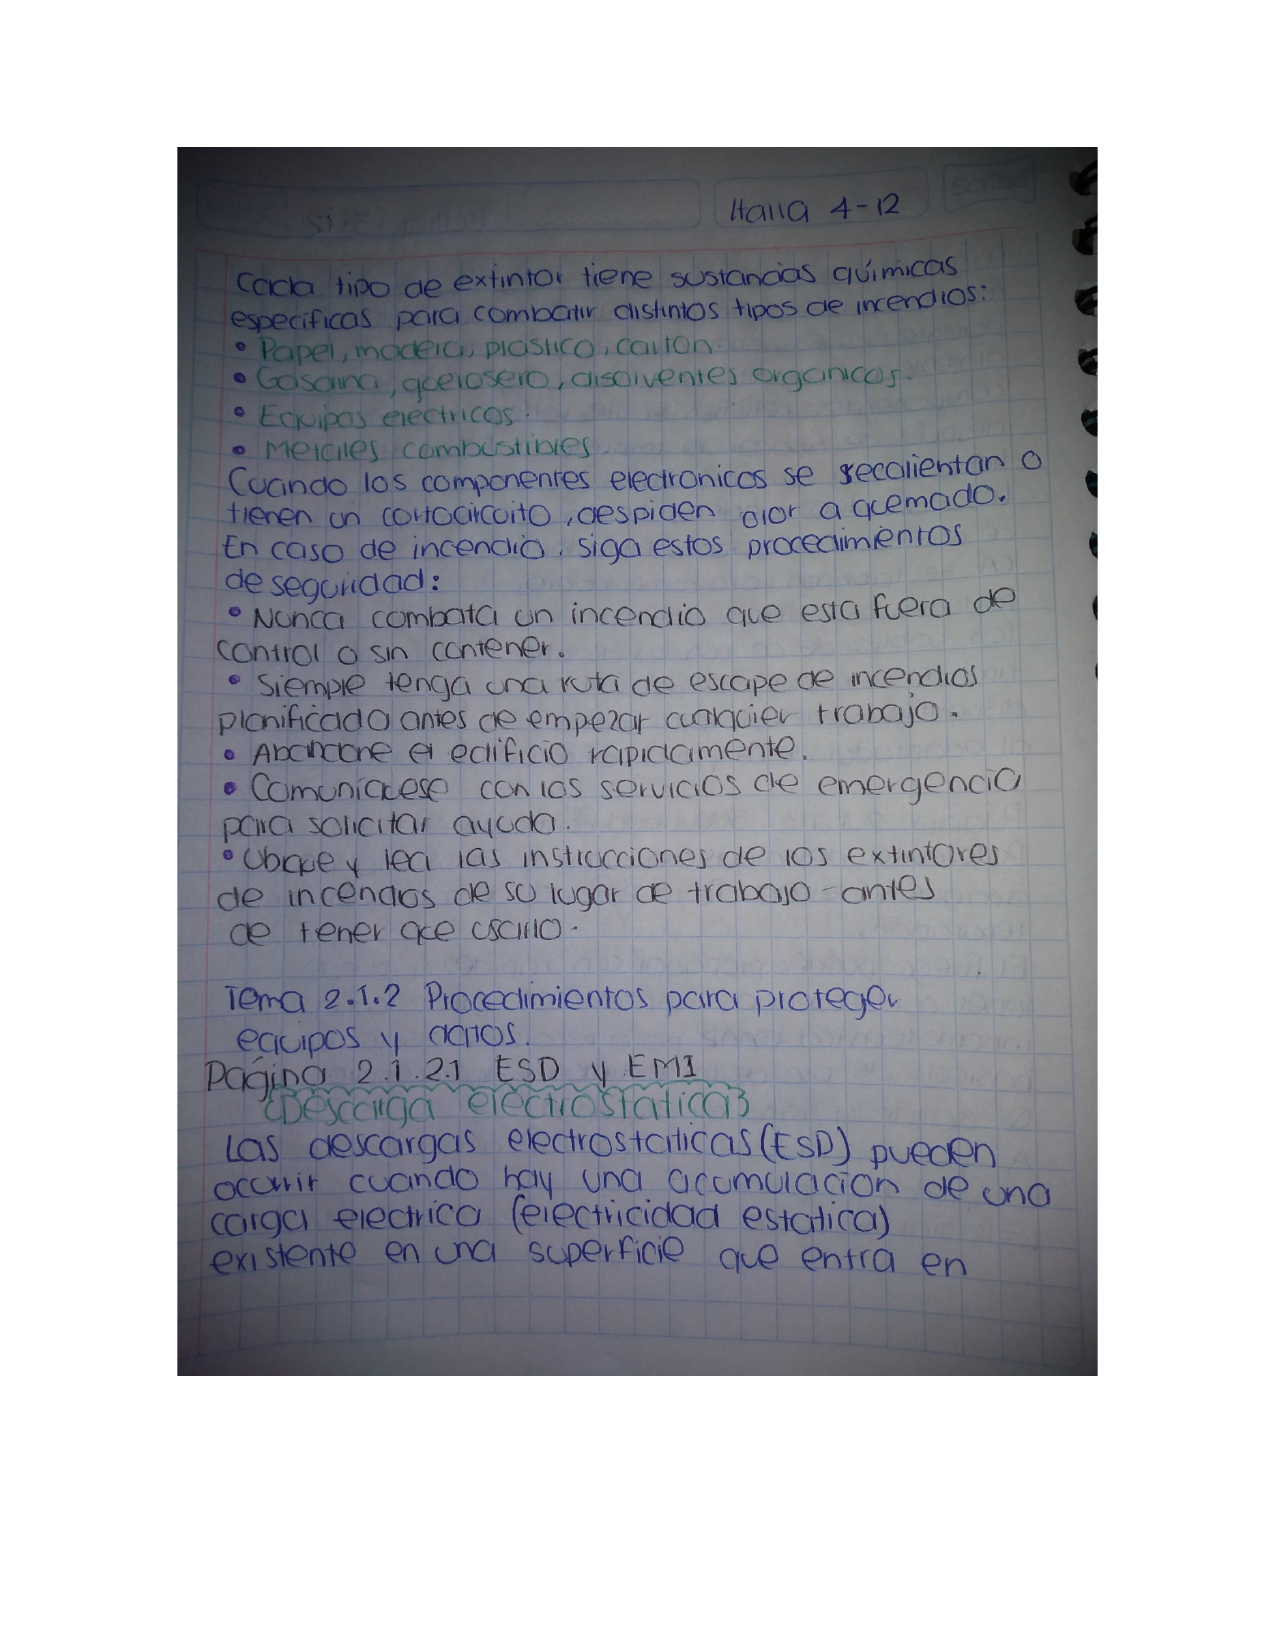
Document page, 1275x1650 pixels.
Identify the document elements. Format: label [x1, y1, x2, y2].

picture [177, 147, 1098, 1376]
